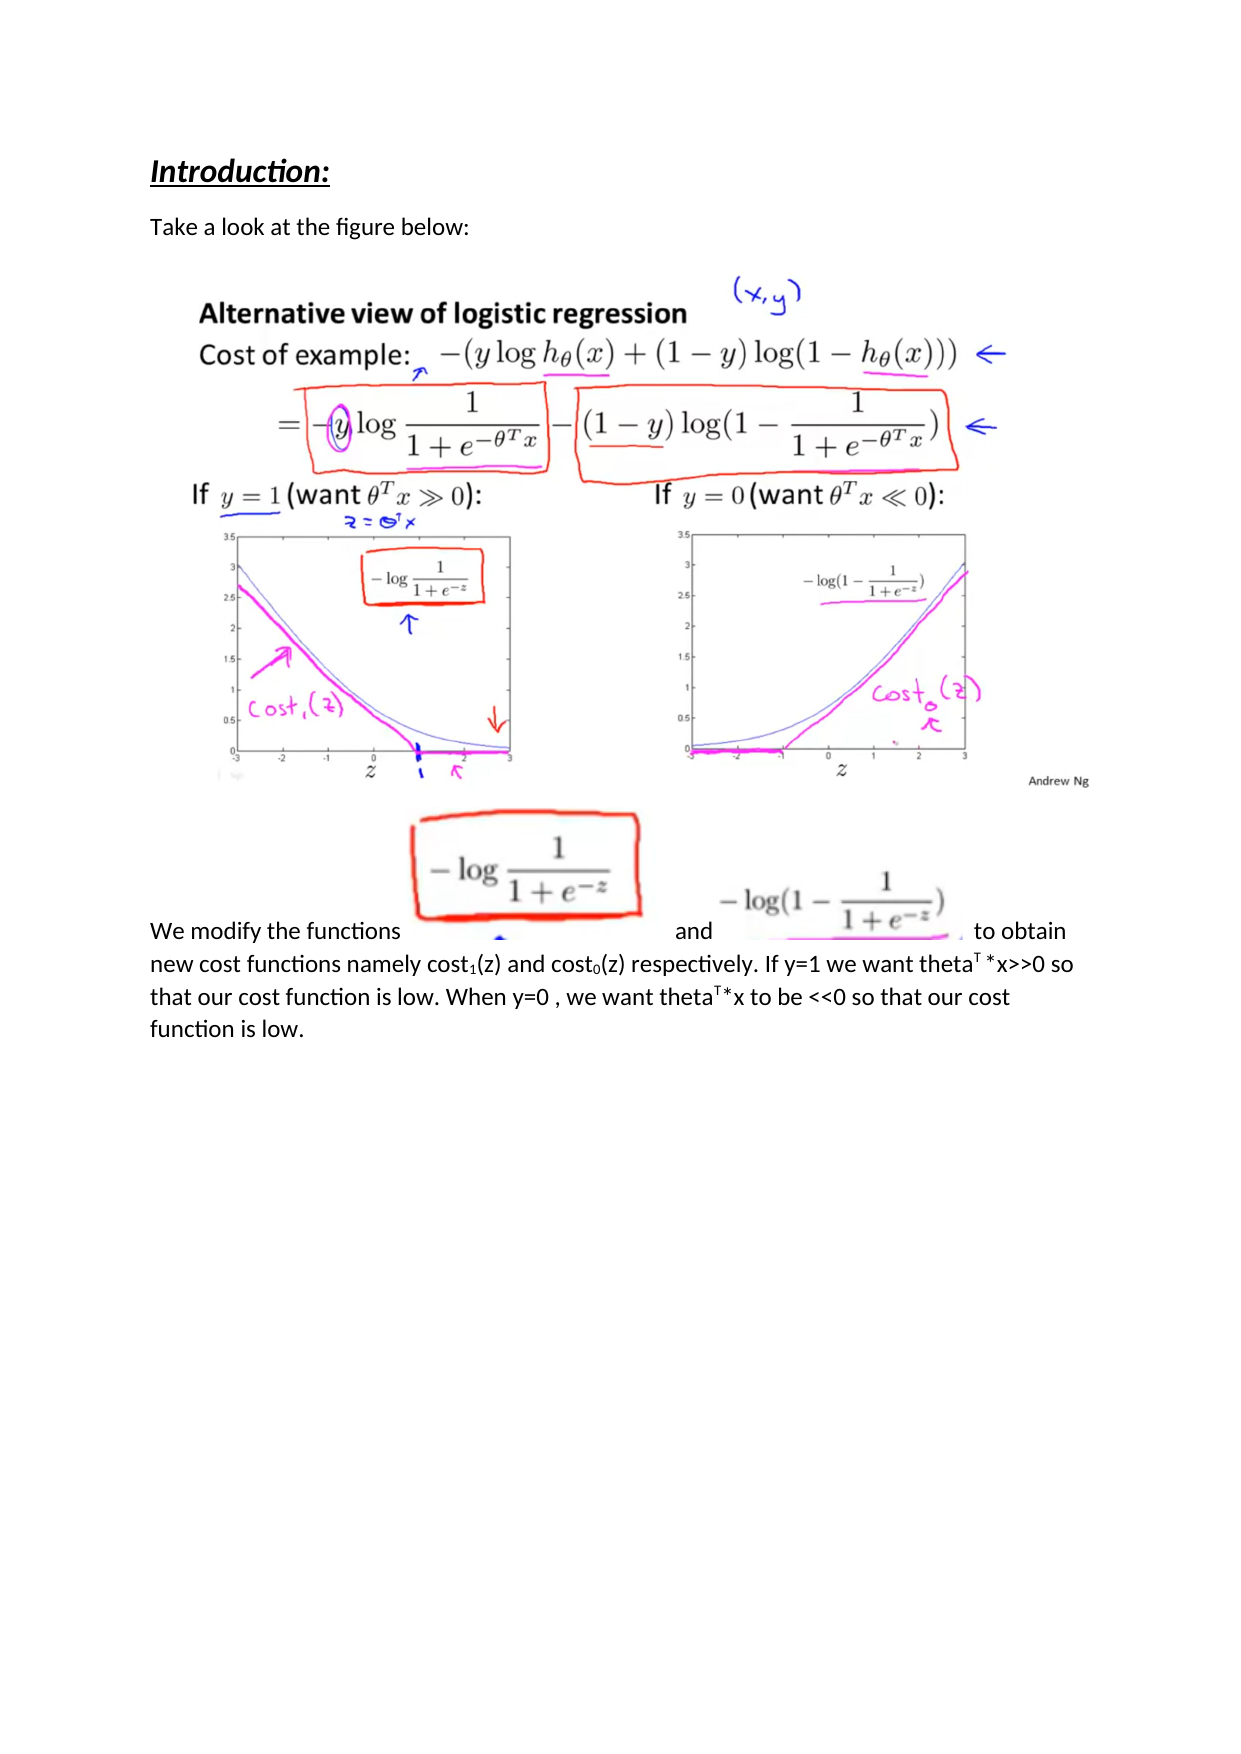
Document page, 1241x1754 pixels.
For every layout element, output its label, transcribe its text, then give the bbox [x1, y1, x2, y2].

picture [718, 840, 963, 940]
text Introduction: [150, 150, 1090, 191]
picture [150, 260, 1091, 789]
text Take a look at the figure below: [150, 211, 1090, 241]
picture [406, 807, 670, 940]
